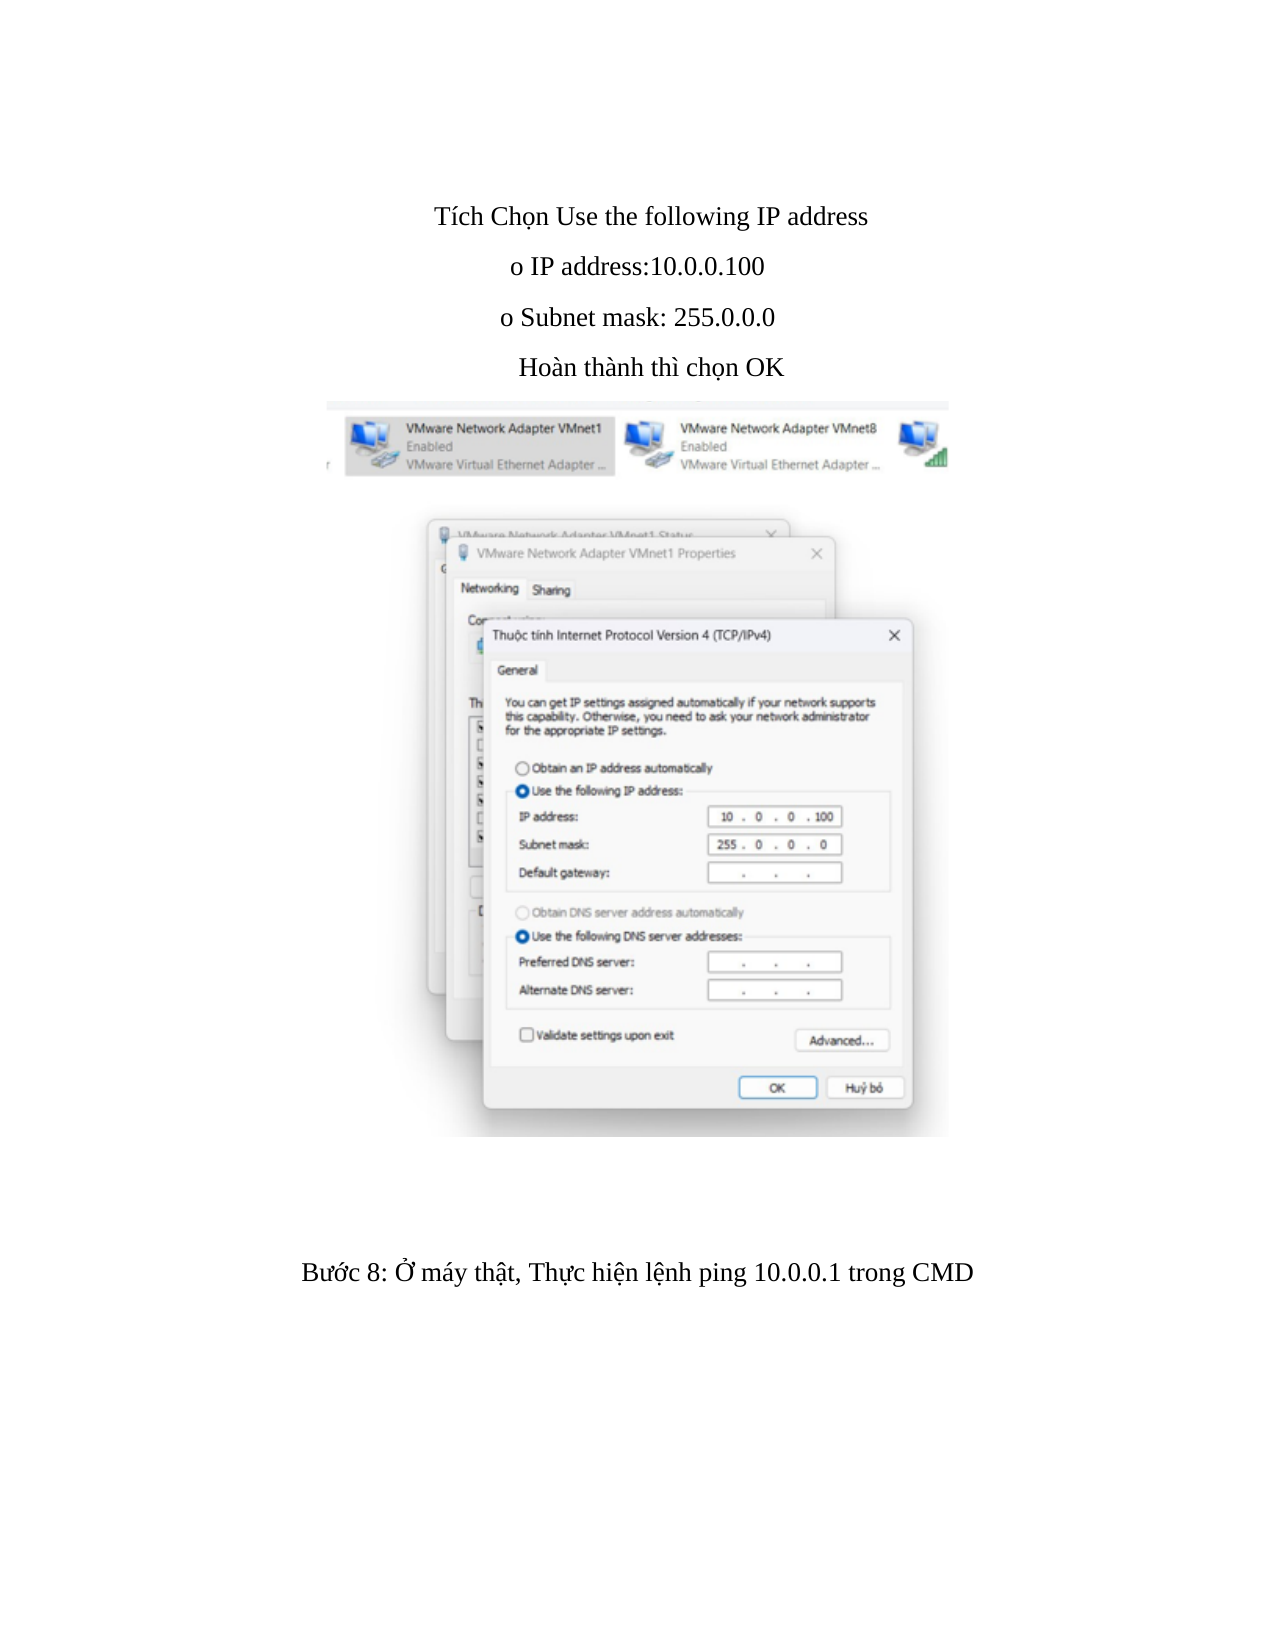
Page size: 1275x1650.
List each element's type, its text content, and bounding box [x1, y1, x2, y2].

text Bước 8: Ở máy thật, Thực hiện lệnh ping 10.0.0.1 trong CMD [150, 1256, 1125, 1287]
text o IP address:10.0.0.100 [150, 250, 1125, 282]
text  Tích Chọn Use the following IP address [150, 200, 1125, 231]
text  Hoàn thành thì chọn OK [150, 351, 1125, 382]
picture [326, 401, 949, 1137]
text o Subnet mask: 255.0.0.0 [150, 301, 1125, 332]
